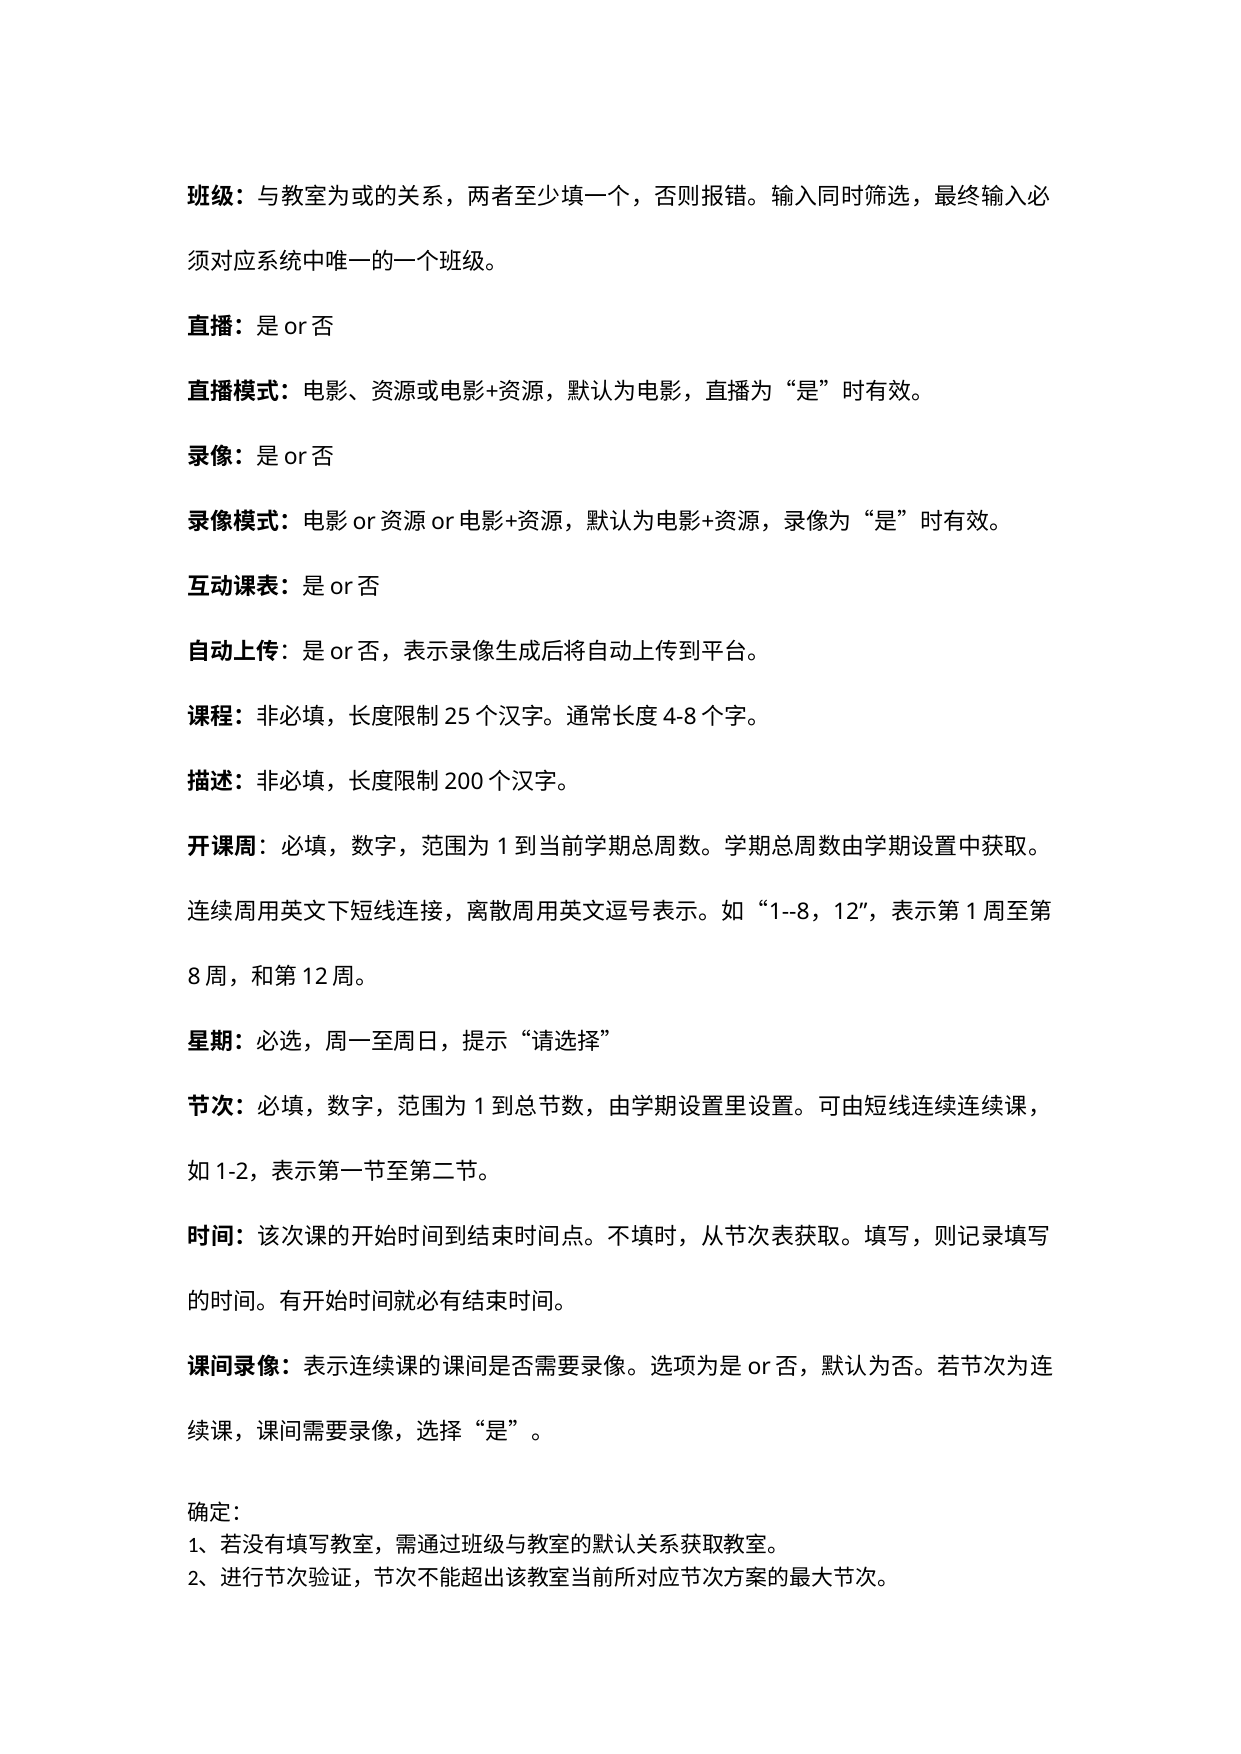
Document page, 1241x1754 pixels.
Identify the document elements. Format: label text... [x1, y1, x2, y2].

text 班级：与教室为或的关系，两者至少填一个，否则报错。输入同时筛选，最终输入必须对应系统中唯一的一个班级。 [187, 162, 1053, 292]
text 录像：是or否 [187, 422, 1053, 487]
text 节次：必填，数字，范围为1到总节数，由学期设置里设置。可由短线连续连续课，如1-2，表示第一节至第二节。 [187, 1072, 1053, 1202]
text 直播：是or否 [187, 292, 1053, 357]
text 描述：非必填，长度限制200个汉字。 [187, 747, 1053, 812]
text 自动上传：是or否，表示录像生成后将自动上传到平台。 [187, 617, 1053, 682]
text 1、若没有填写教室，需通过班级与教室的默认关系获取教室。 [187, 1527, 1053, 1559]
text 确定： [187, 1494, 1053, 1527]
text 星期：必选，周一至周日，提示“请选择” [187, 1007, 1053, 1072]
text 课间录像：表示连续课的课间是否需要录像。选项为是or否，默认为否。若节次为连续课，课间需要录像，选择“是”。 [187, 1332, 1053, 1462]
text 时间：该次课的开始时间到结束时间点。不填时，从节次表获取。填写，则记录填写的时间。有开始时间就必有结束时间。 [187, 1202, 1053, 1332]
text 录像模式：电影or资源or电影+资源，默认为电影+资源，录像为“是”时有效。 [187, 487, 1053, 552]
text 互动课表：是or否 [187, 552, 1053, 617]
text 直播模式：电影、资源或电影+资源，默认为电影，直播为“是”时有效。 [187, 357, 1053, 422]
text 2、进行节次验证，节次不能超出该教室当前所对应节次方案的最大节次。 [187, 1559, 1053, 1592]
text 开课周：必填，数字，范围为1到当前学期总周数。学期总周数由学期设置中获取。连续周用英文下短线连接，离散周用英文逗号表示。如“1--8，12”，表示第1周至第8周，和第12周。 [187, 812, 1053, 1007]
text 课程：非必填，长度限制25个汉字。通常长度4-8个字。 [187, 682, 1053, 747]
